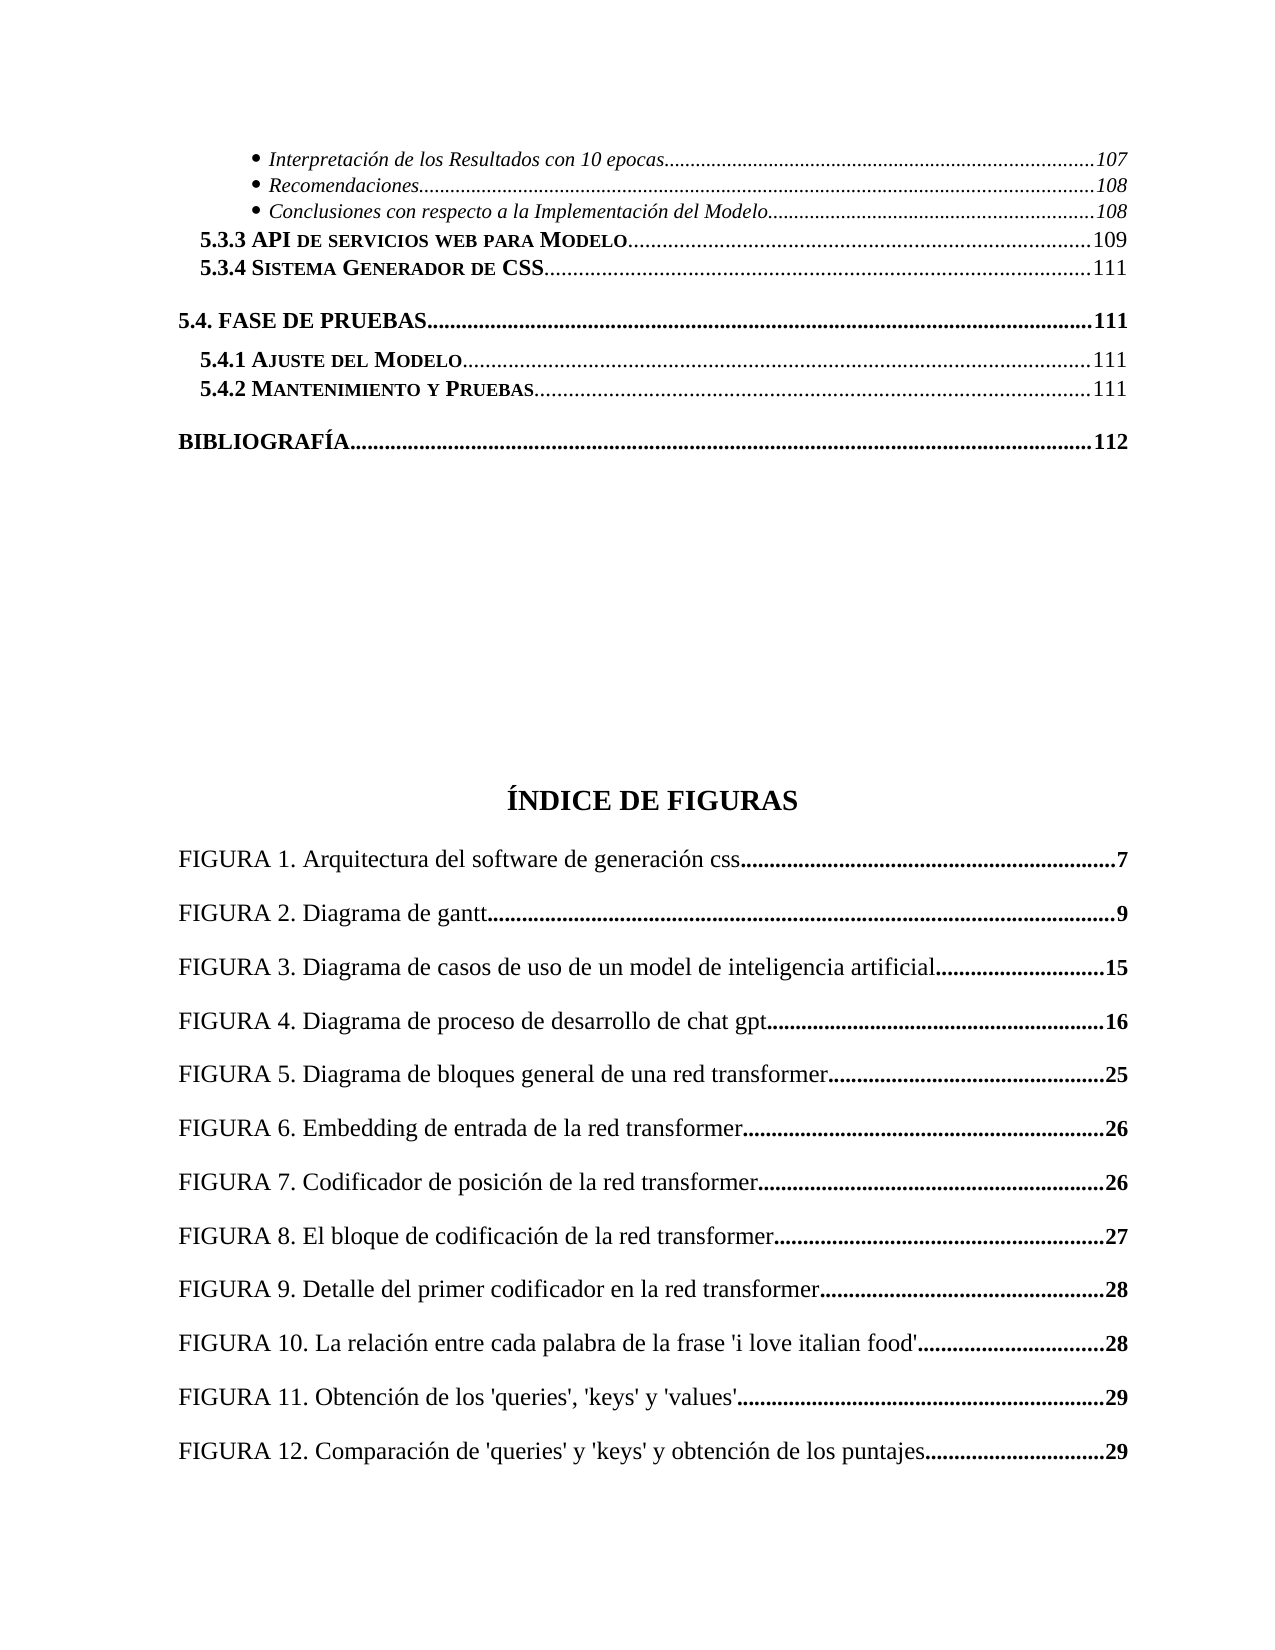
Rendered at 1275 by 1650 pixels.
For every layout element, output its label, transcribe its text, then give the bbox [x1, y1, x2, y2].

text Figura 3. Diagrama de casos de uso de un model de inteligencia artificial 15 [177, 952, 1128, 981]
text Figura 7. Codificador de posición de la red transformer 26 [177, 1167, 1128, 1196]
text Figura 12. Comparación de 'queries' y 'keys' y obtención de los puntajes 29 [177, 1436, 1128, 1464]
text Figura 10. La relación entre cada palabra de la frase 'i love italian food' 28 [177, 1328, 1128, 1357]
text Figura 1. Arquitectura del software de generación css 7 [177, 844, 1128, 873]
text Figura 9. Detalle del primer codificador en la red transformer 28 [177, 1274, 1128, 1303]
text Figura 5. Diagrama de bloques general de una red transformer 25 [177, 1059, 1128, 1088]
text Figura 11. Obtención de los 'queries', 'keys' y 'values' 29 [177, 1382, 1128, 1411]
text Figura 2. Diagrama de gantt 9 [177, 898, 1128, 927]
subtitle ÍNDICE DE FIGURAS [177, 783, 1128, 817]
text Figura 4. Diagrama de proceso de desarrollo de chat gpt 16 [177, 1006, 1128, 1034]
text Figura 8. El bloque de codificación de la red transformer 27 [177, 1221, 1128, 1249]
text Figura 6. Embedding de entrada de la red transformer 26 [177, 1113, 1128, 1142]
